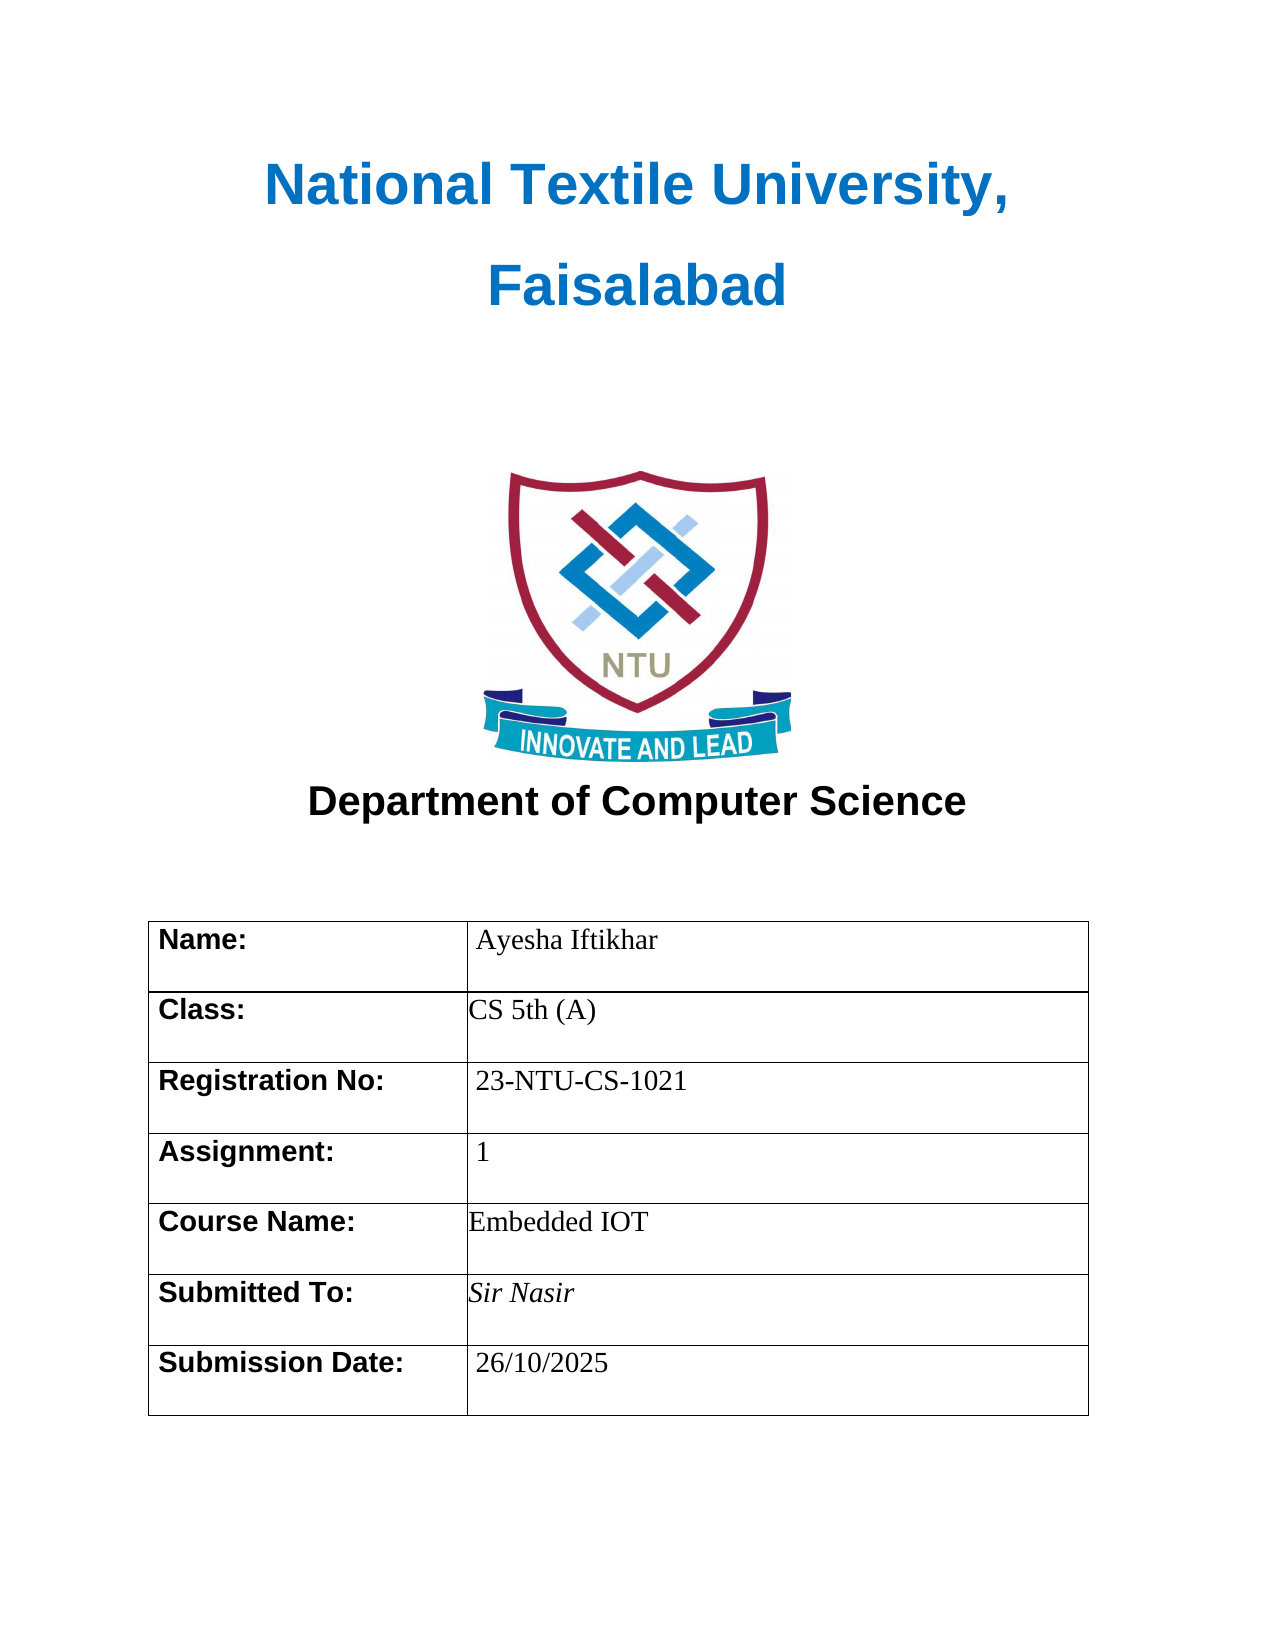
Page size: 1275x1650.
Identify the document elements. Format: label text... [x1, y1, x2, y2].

table_cell 26/10/2025 [468, 1346, 1088, 1415]
table_cell Submitted To: [149, 1275, 467, 1344]
picture [483, 471, 792, 762]
text National Textile University, Faisalabad [150, 150, 1124, 318]
table_cell Registration No: [149, 1063, 467, 1133]
table_cell Course Name: [149, 1204, 467, 1274]
table_cell CS 5th (A) [468, 993, 1088, 1062]
table_cell Embedded IOT [468, 1204, 1088, 1274]
table_header Ayesha Iftikhar [468, 922, 1088, 991]
table_cell 23-NTU-CS-1021 [468, 1063, 1088, 1133]
table_cell Submission Date: [149, 1346, 467, 1415]
text Department of Computer Science [150, 776, 1124, 824]
picture [634, 737, 642, 742]
table_cell Assignment: [149, 1134, 467, 1203]
table_header Name: [149, 922, 467, 991]
table_cell 1 [468, 1134, 1088, 1203]
table_cell Class: [149, 993, 467, 1062]
table_cell Sir Nasir [468, 1275, 1088, 1344]
